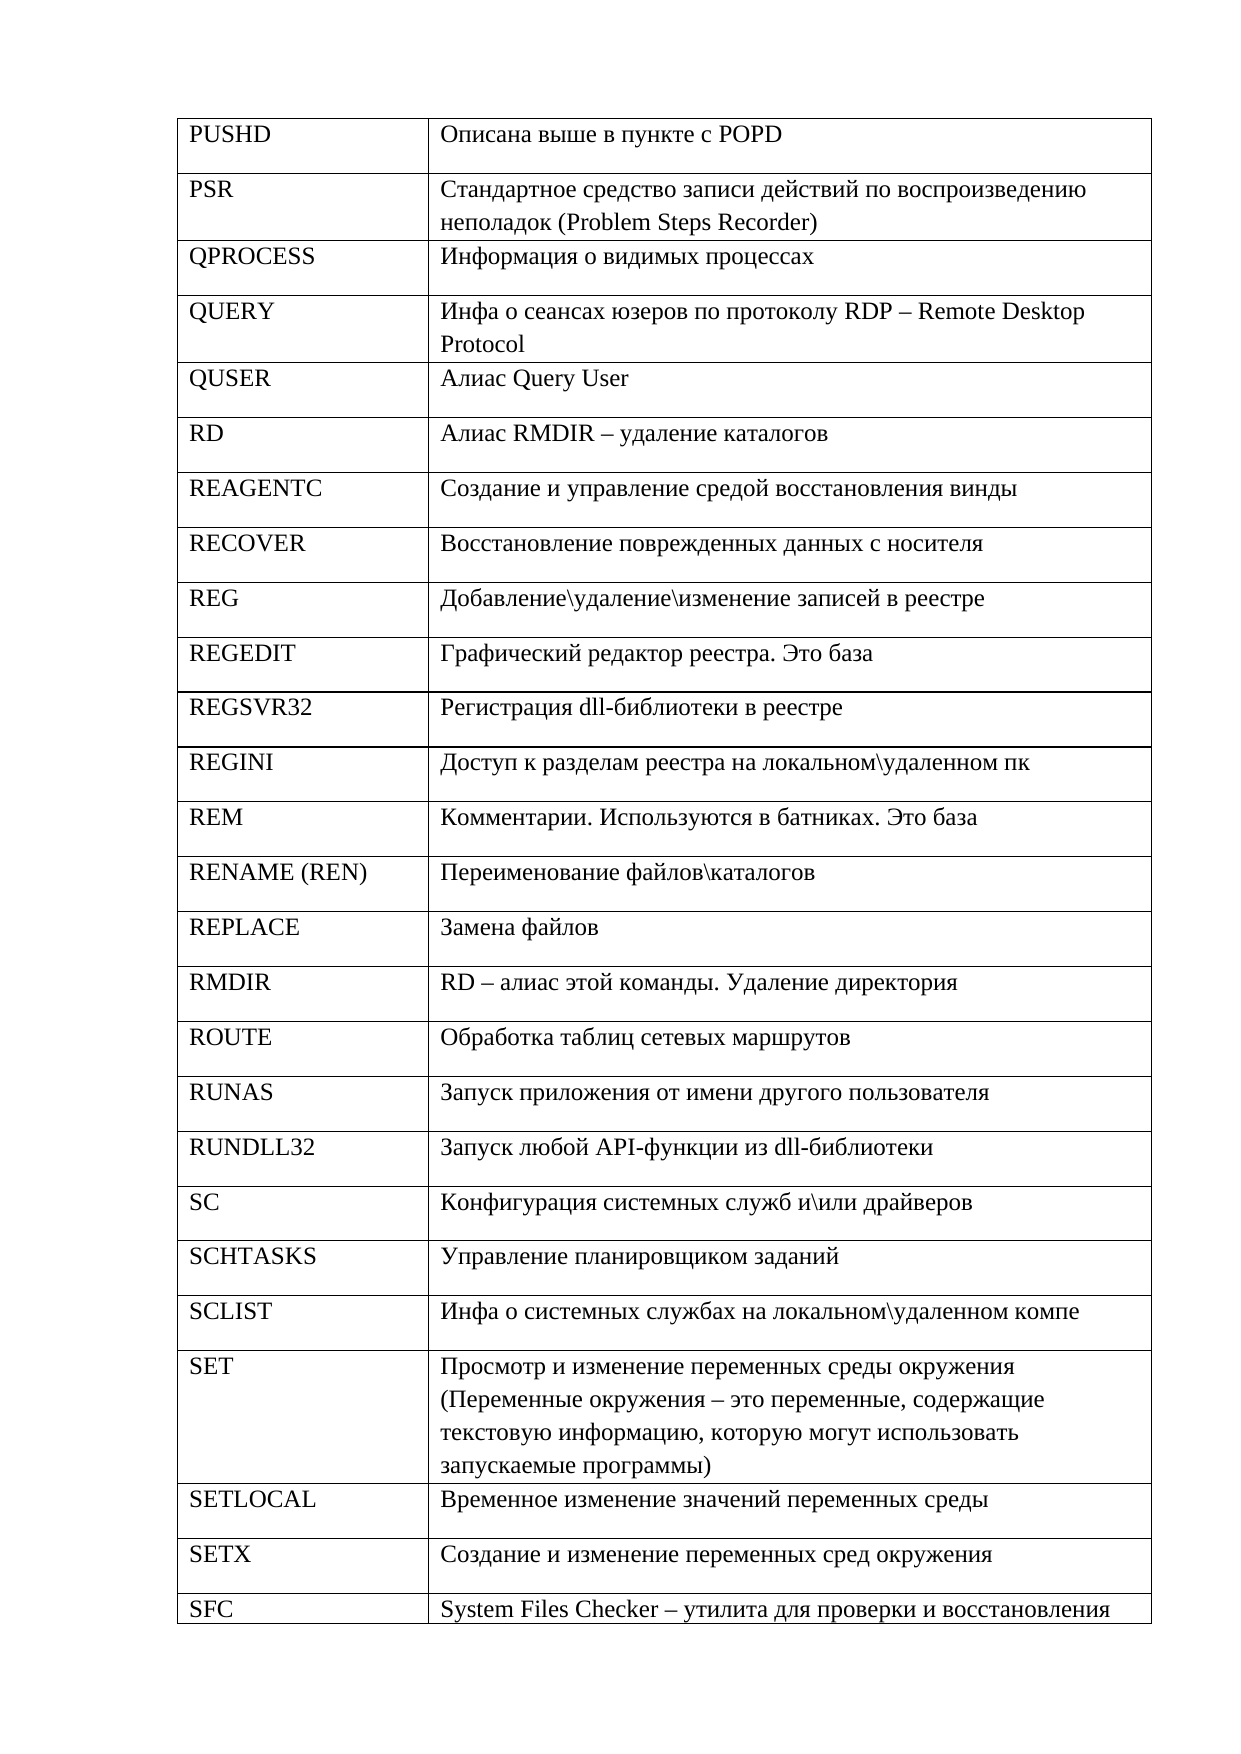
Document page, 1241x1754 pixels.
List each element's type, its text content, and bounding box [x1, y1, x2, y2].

table_cell Замена файлов [429, 912, 1151, 966]
table_cell Графический редактор реестра. Это база [429, 638, 1151, 691]
table_cell SETLOCAL [178, 1484, 428, 1538]
table_cell REGINI [178, 748, 428, 801]
table_cell PUSHD [178, 119, 428, 173]
table_cell RUNAS [178, 1077, 428, 1131]
table_cell ROUTE [178, 1022, 428, 1076]
table_cell Алиас Query User [429, 363, 1151, 417]
table_cell Запуск приложения от имени другого пользователя [429, 1077, 1151, 1131]
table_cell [429, 1594, 1151, 1623]
table_cell Управление планировщиком заданий [429, 1241, 1151, 1295]
table_cell REPLACE [178, 912, 428, 966]
table_cell RUNDLL32 [178, 1132, 428, 1186]
table_cell REGSVR32 [178, 693, 428, 746]
table_cell Конфигурация системных служб и\или драйверов [429, 1187, 1151, 1240]
table_cell Временное изменение значений переменных среды [429, 1484, 1151, 1538]
table_cell QUSER [178, 363, 428, 417]
table_cell PSR [178, 174, 428, 240]
table_cell Обработка таблиц сетевых маршрутов [429, 1022, 1151, 1076]
table_cell QUERY [178, 296, 428, 362]
table_cell SC [178, 1187, 428, 1240]
table_cell Добавление\удаление\изменение записей в реестре [429, 583, 1151, 637]
table_cell Алиас RMDIR – удаление каталогов [429, 418, 1151, 472]
table_cell Стандартное средство записи действий по воспроизведению неполадок (Problem Steps Recorder) [429, 174, 1151, 240]
table_cell REGEDIT [178, 638, 428, 691]
table_cell RD [178, 418, 428, 472]
table_cell Создание и управление средой восстановления винды [429, 473, 1151, 527]
table_cell REG [178, 583, 428, 637]
table_cell Доступ к разделам реестра на локальном\удаленном пк [429, 748, 1151, 801]
table_cell Запуск любой API-функции из dll-библиотеки [429, 1132, 1151, 1186]
table_cell SETX [178, 1539, 428, 1593]
table_cell Информация о видимых процессах [429, 241, 1151, 295]
table_cell SET [178, 1351, 428, 1483]
table_cell RMDIR [178, 967, 428, 1021]
table_cell Создание и изменение переменных сред окружения [429, 1539, 1151, 1593]
table_cell SCLIST [178, 1296, 428, 1350]
table_cell REM [178, 802, 428, 856]
table_cell Инфа о сеансах юзеров по протоколу RDP – Remote Desktop Protocol [429, 296, 1151, 362]
table_cell Комментарии. Используются в батниках. Это база [429, 802, 1151, 856]
table_cell Инфа о системных службах на локальном\удаленном компе [429, 1296, 1151, 1350]
table_cell QPROCESS [178, 241, 428, 295]
table_cell RD – алиас этой команды. Удаление директория [429, 967, 1151, 1021]
table_cell RENAME (REN) [178, 857, 428, 911]
table_cell Регистрация dll-библиотеки в реестре [429, 693, 1151, 746]
table_cell Восстановление поврежденных данных с носителя [429, 528, 1151, 582]
table_cell Просмотр и изменение переменных среды окружения (Переменные окружения – это переменные, содержащие текстовую информацию, которую могут использовать запускаемые программы) [429, 1351, 1151, 1483]
table_cell Описана выше в пункте с POPD [429, 119, 1151, 173]
table_cell Переименование файлов\каталогов [429, 857, 1151, 911]
table_cell SFC [178, 1594, 428, 1623]
table_cell SCHTASKS [178, 1241, 428, 1295]
table_cell RECOVER [178, 528, 428, 582]
table_cell REAGENTC [178, 473, 428, 527]
